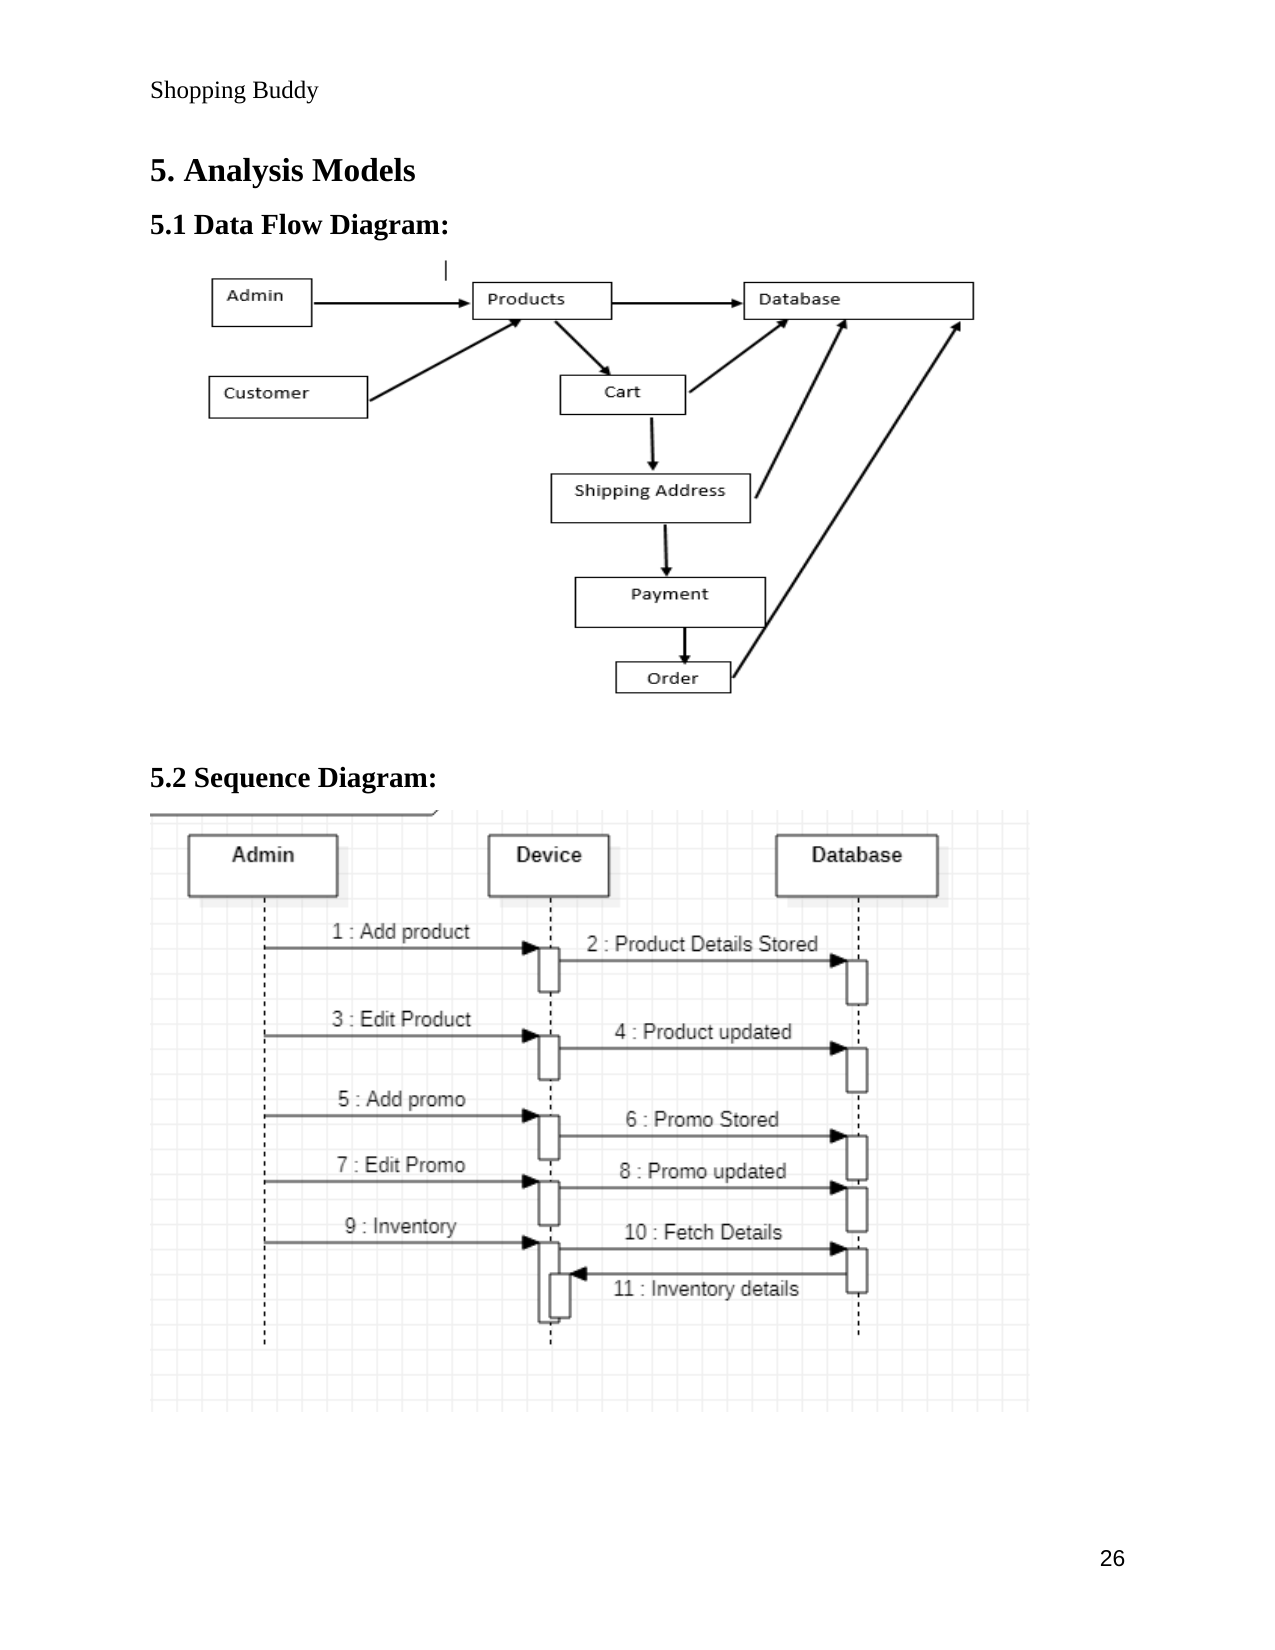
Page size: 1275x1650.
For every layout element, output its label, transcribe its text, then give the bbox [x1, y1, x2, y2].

picture [150, 810, 1030, 1412]
text 5. Analysis Models [150, 150, 1125, 188]
picture [150, 257, 1125, 747]
text 5.1 Data Flow Diagram: [150, 207, 1125, 241]
text 5.2 Sequence Diagram: [150, 760, 1125, 793]
